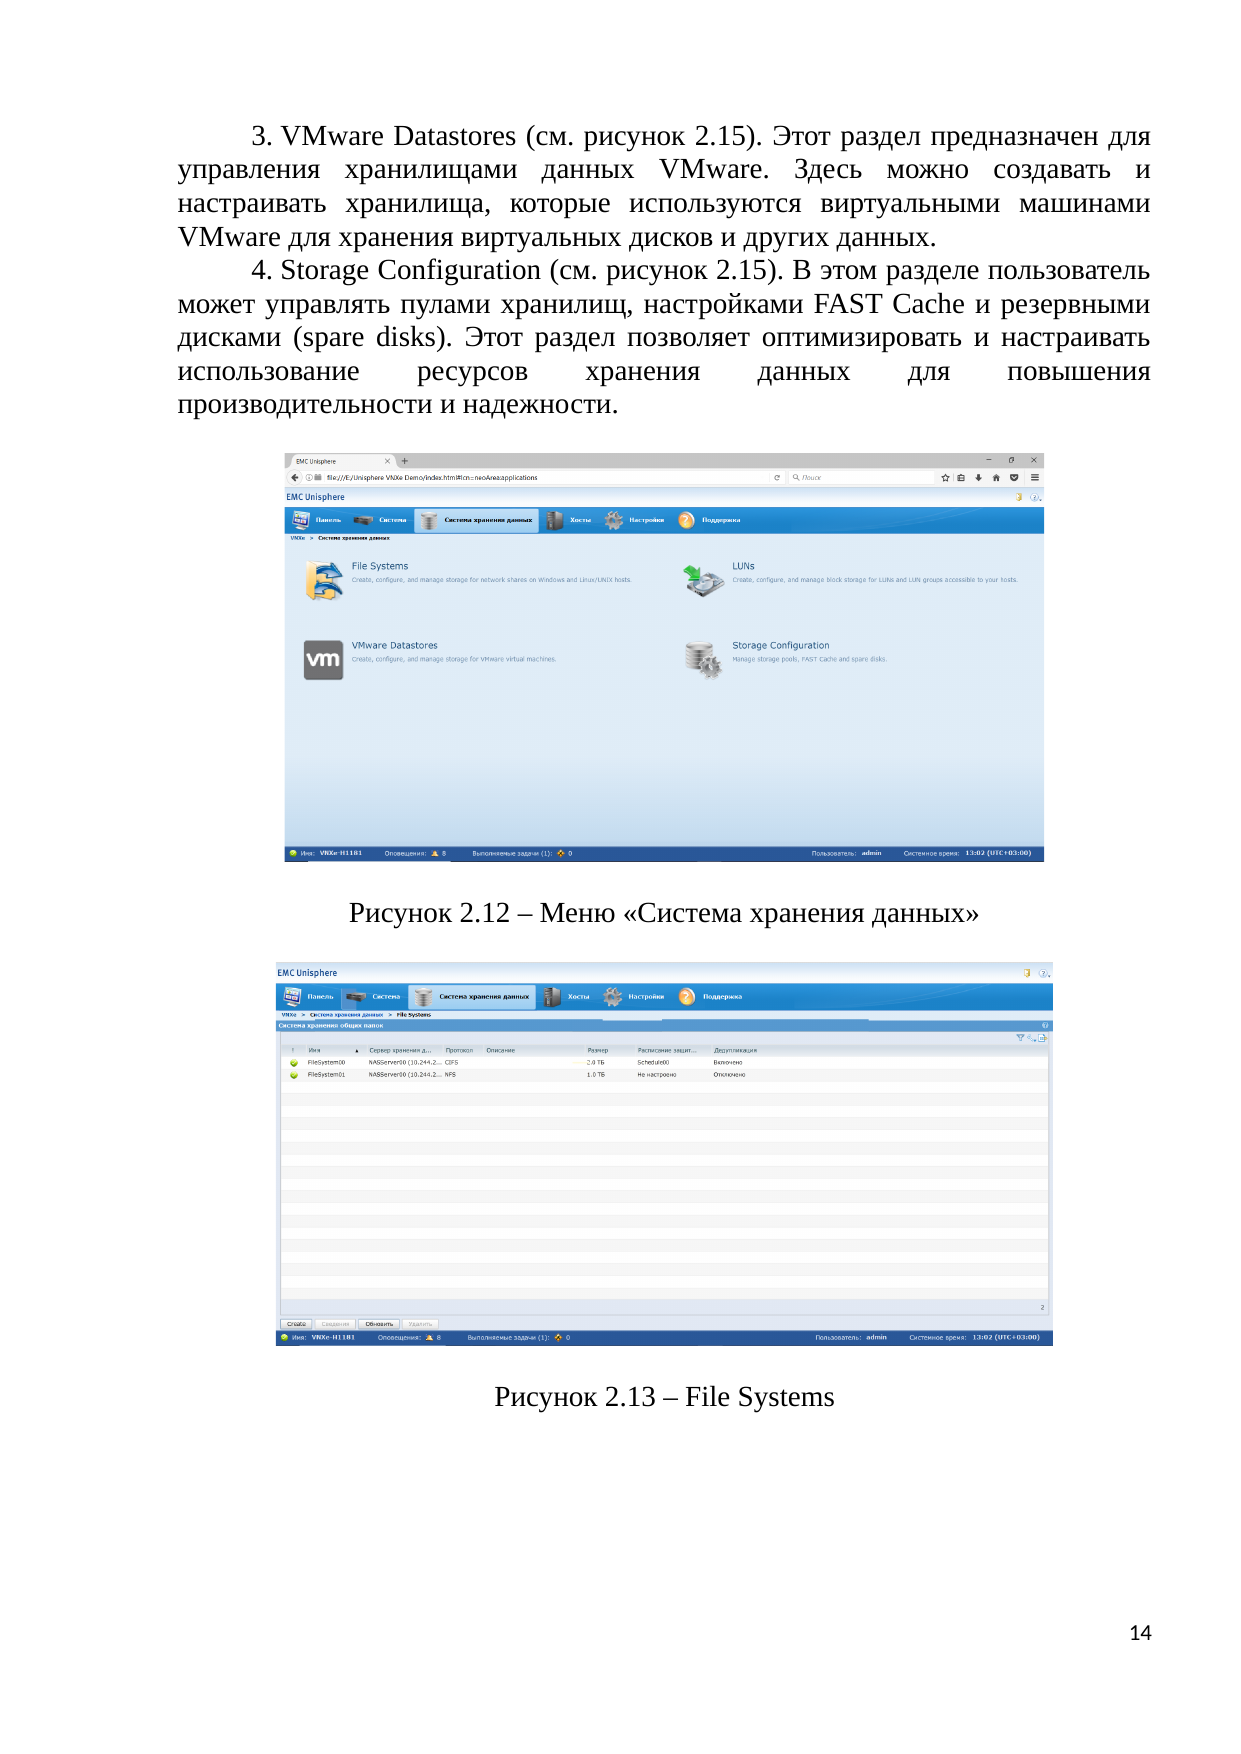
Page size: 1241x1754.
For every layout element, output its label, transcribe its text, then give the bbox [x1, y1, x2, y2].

list Storage Configuration (см. рисунок 2.15). В этом разделе пользователь может управлять пулами хранилищ, настройками FAST Cache и резервными дисками (spare disks). Этот раздел позволяет оптимизировать и настраивать использование ресурсов хранения данных для повышения производительности и надежности. [177, 252, 1152, 420]
text Рисунок 2.12 – Меню «Система хранения данных» [177, 895, 1152, 929]
picture [275, 962, 1053, 1346]
picture [284, 453, 1045, 862]
list VMware Datastores (см. рисунок 2.15). Этот раздел предназначен для управления хранилищами данных VMware. Здесь можно создавать и настраивать хранилища, которые используются виртуальными машинами VMware для хранения виртуальных дисков и других данных. [177, 118, 1152, 252]
text Рисунок 2.13 – File Systems [177, 1379, 1152, 1413]
